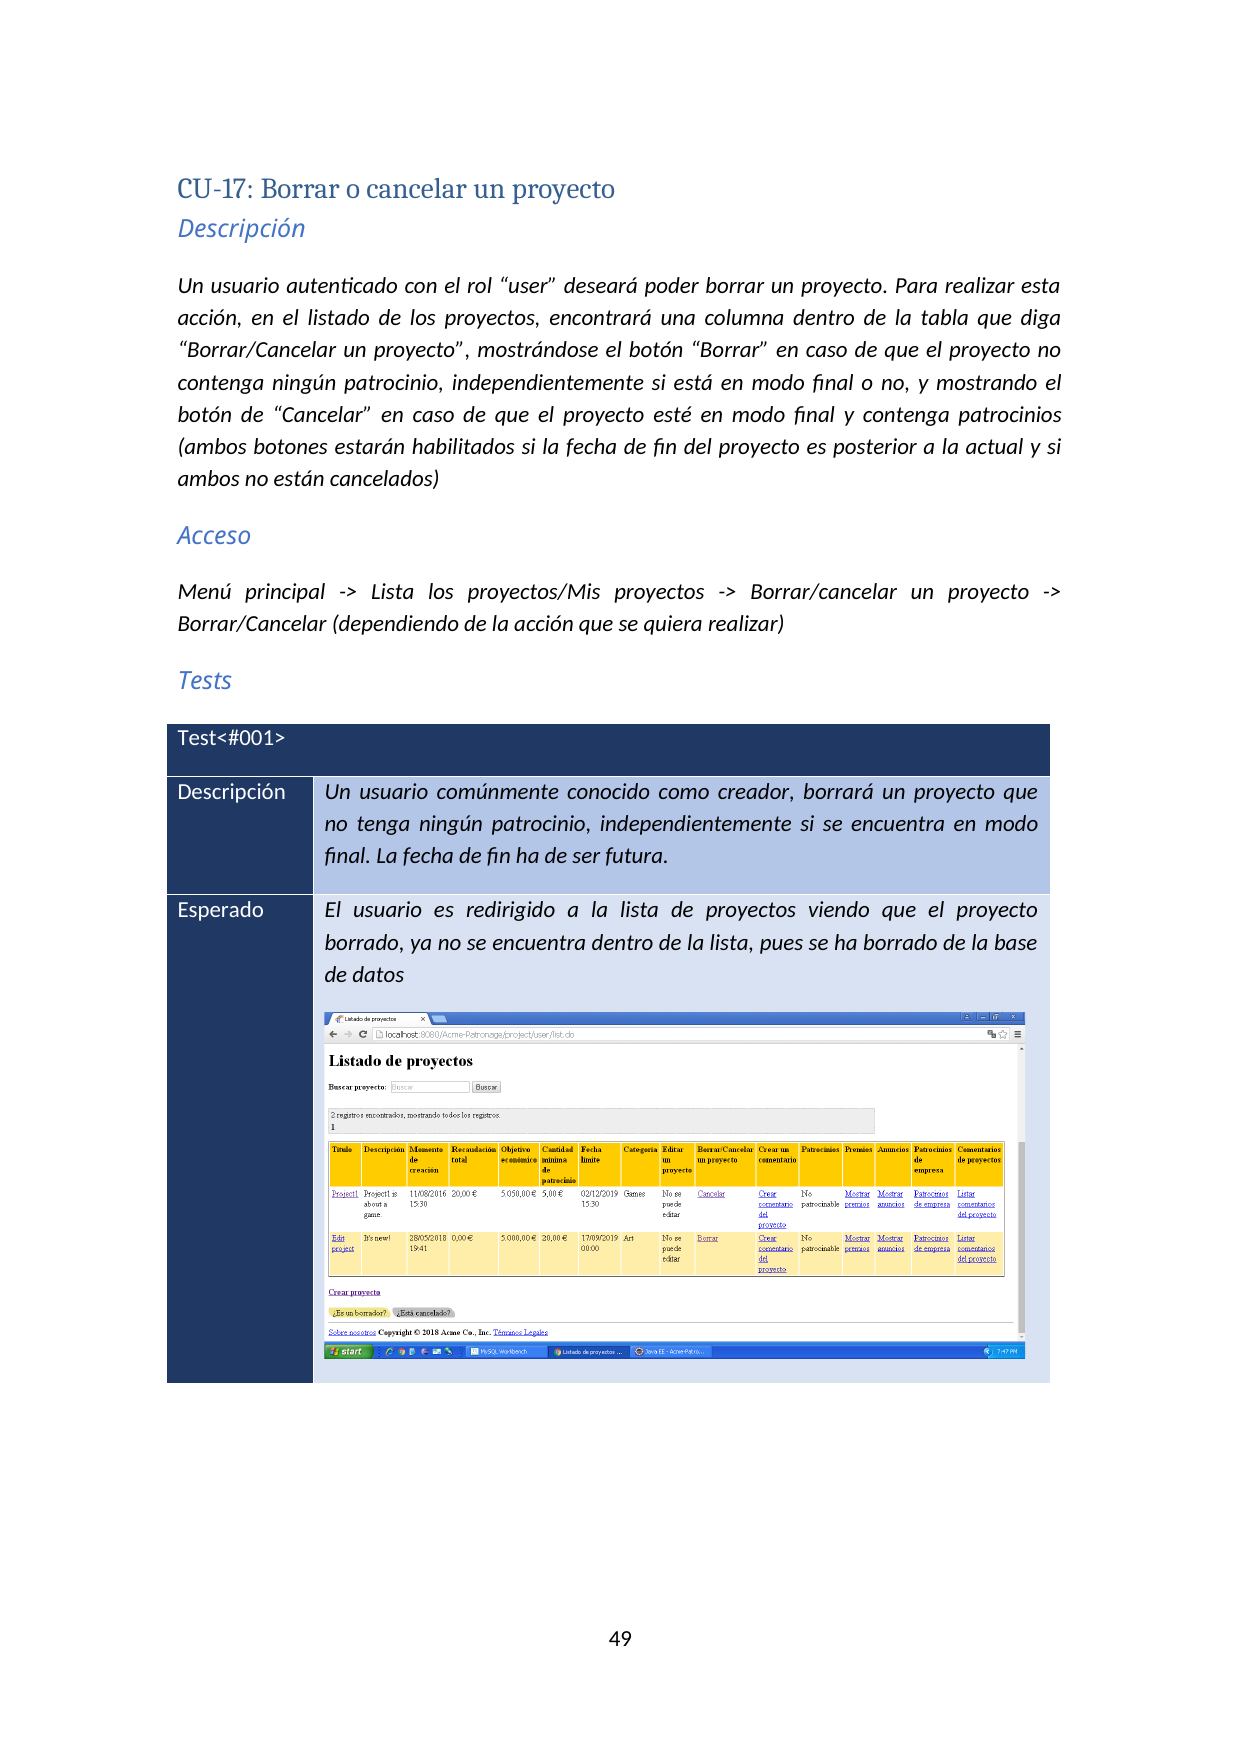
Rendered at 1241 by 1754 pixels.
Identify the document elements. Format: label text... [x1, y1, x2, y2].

text Tests [177, 662, 1063, 697]
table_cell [314, 895, 1050, 1383]
table_cell Un usuario comúnmente conocido como creador, borrará un proyecto que no tenga ningún patrocinio, independientemente si se encuentra en modo final. La fecha de fin ha de ser futura. [314, 777, 1050, 894]
table_cell Esperado [167, 895, 313, 1383]
text Un usuario autenticado con el rol “user” deseará poder borrar un proyecto. Para realizar esta acción, en el listado de los proyectos, encontrará una columna dentro de la tabla que diga “Borrar/Cancelar un proyecto”, mostrándose el botón “Borrar” en caso de que el proyecto no contenga ningún patrocinio, independientemente si está en modo final o no, y mostrando el botón de “Cancelar” en caso de que el proyecto esté en modo final y contenga patrocinios (ambos botones estarán habilitados si la fecha de fin del proyecto es posterior a la actual y si ambos no están cancelados) [177, 271, 1063, 492]
text Menú principal -> Lista los proyectos/Mis proyectos -> Borrar/cancelar un proyecto -> Borrar/Cancelar (dependiendo de la acción que se quiera realizar) [177, 577, 1063, 637]
picture [324, 1012, 1026, 1359]
table_header Test<#001> [167, 724, 1050, 776]
text Acceso [177, 517, 1063, 551]
text Descripción [177, 211, 1063, 245]
text CU-17: Borrar o cancelar un proyecto [177, 173, 1063, 206]
table_cell Descripción [167, 777, 313, 894]
